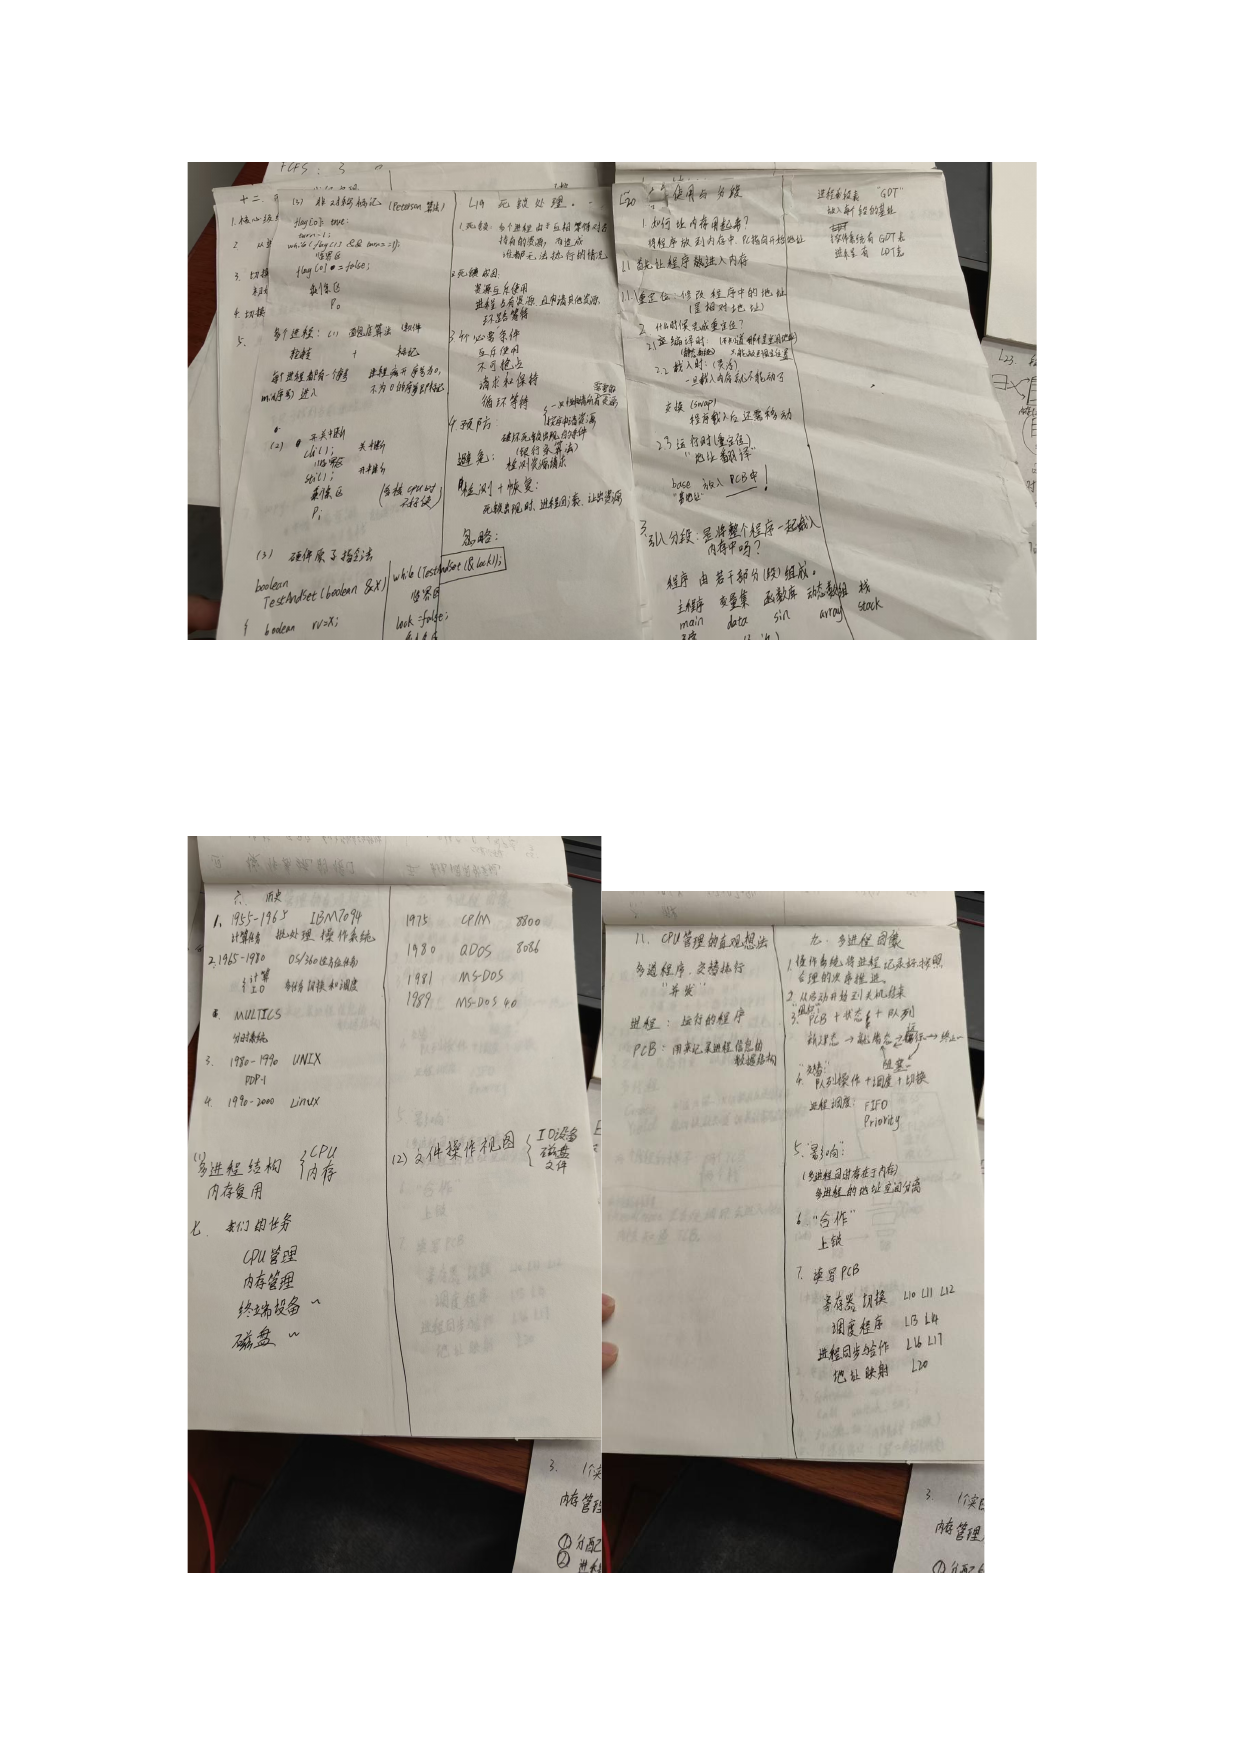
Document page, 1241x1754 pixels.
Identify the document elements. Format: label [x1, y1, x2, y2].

picture [187, 836, 985, 1573]
picture [187, 162, 1037, 640]
